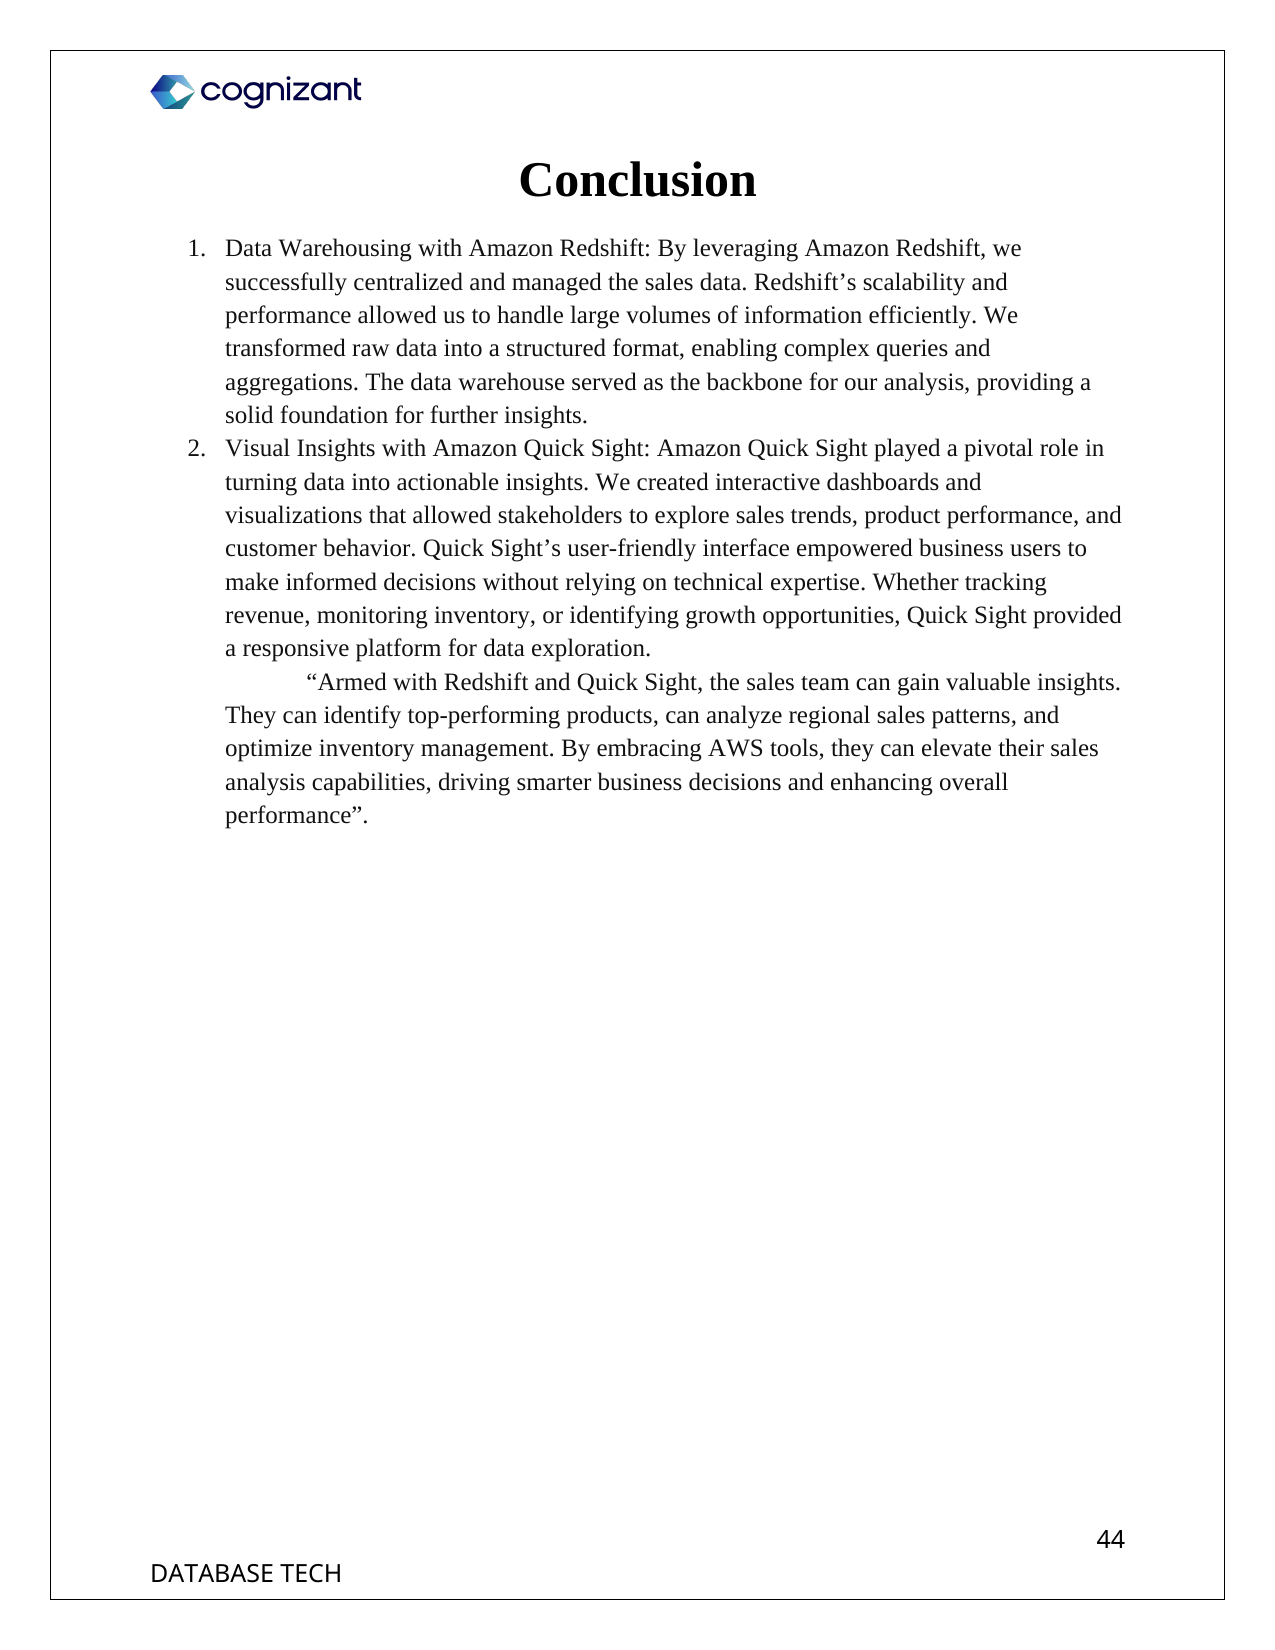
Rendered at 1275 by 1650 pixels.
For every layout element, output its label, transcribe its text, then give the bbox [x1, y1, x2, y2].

list Data Warehousing with Amazon Redshift: By leveraging Amazon Redshift, we successfully centralized and managed the sales data. Redshift’s scalability and performance allowed us to handle large volumes of information efficiently. We transformed raw data into a structured format, enabling complex queries and aggregations. The data warehouse served as the backbone for our analysis, providing a solid foundation for further insights. [187, 233, 1125, 429]
text Conclusion [150, 150, 1125, 207]
list Visual Insights with Amazon Quick Sight: Amazon Quick Sight played a pivotal role in turning data into actionable insights. We created interactive dashboards and visualizations that allowed stakeholders to explore sales trends, product performance, and customer behavior. Quick Sight’s user-friendly interface empowered business users to make informed decisions without relying on technical expertise. Whether tracking revenue, monitoring inventory, or identifying growth opportunities, Quick Sight provided a responsive platform for data exploration. [187, 433, 1125, 662]
picture [150, 75, 362, 109]
text “Armed with Redshift and Quick Sight, the sales team can gain valuable insights. They can identify top-performing products, can analyze regional sales patterns, and optimize inventory management. By embracing AWS tools, they can elevate their sales analysis capabilities, driving smarter business decisions and enhancing overall performance”. [225, 667, 1125, 829]
